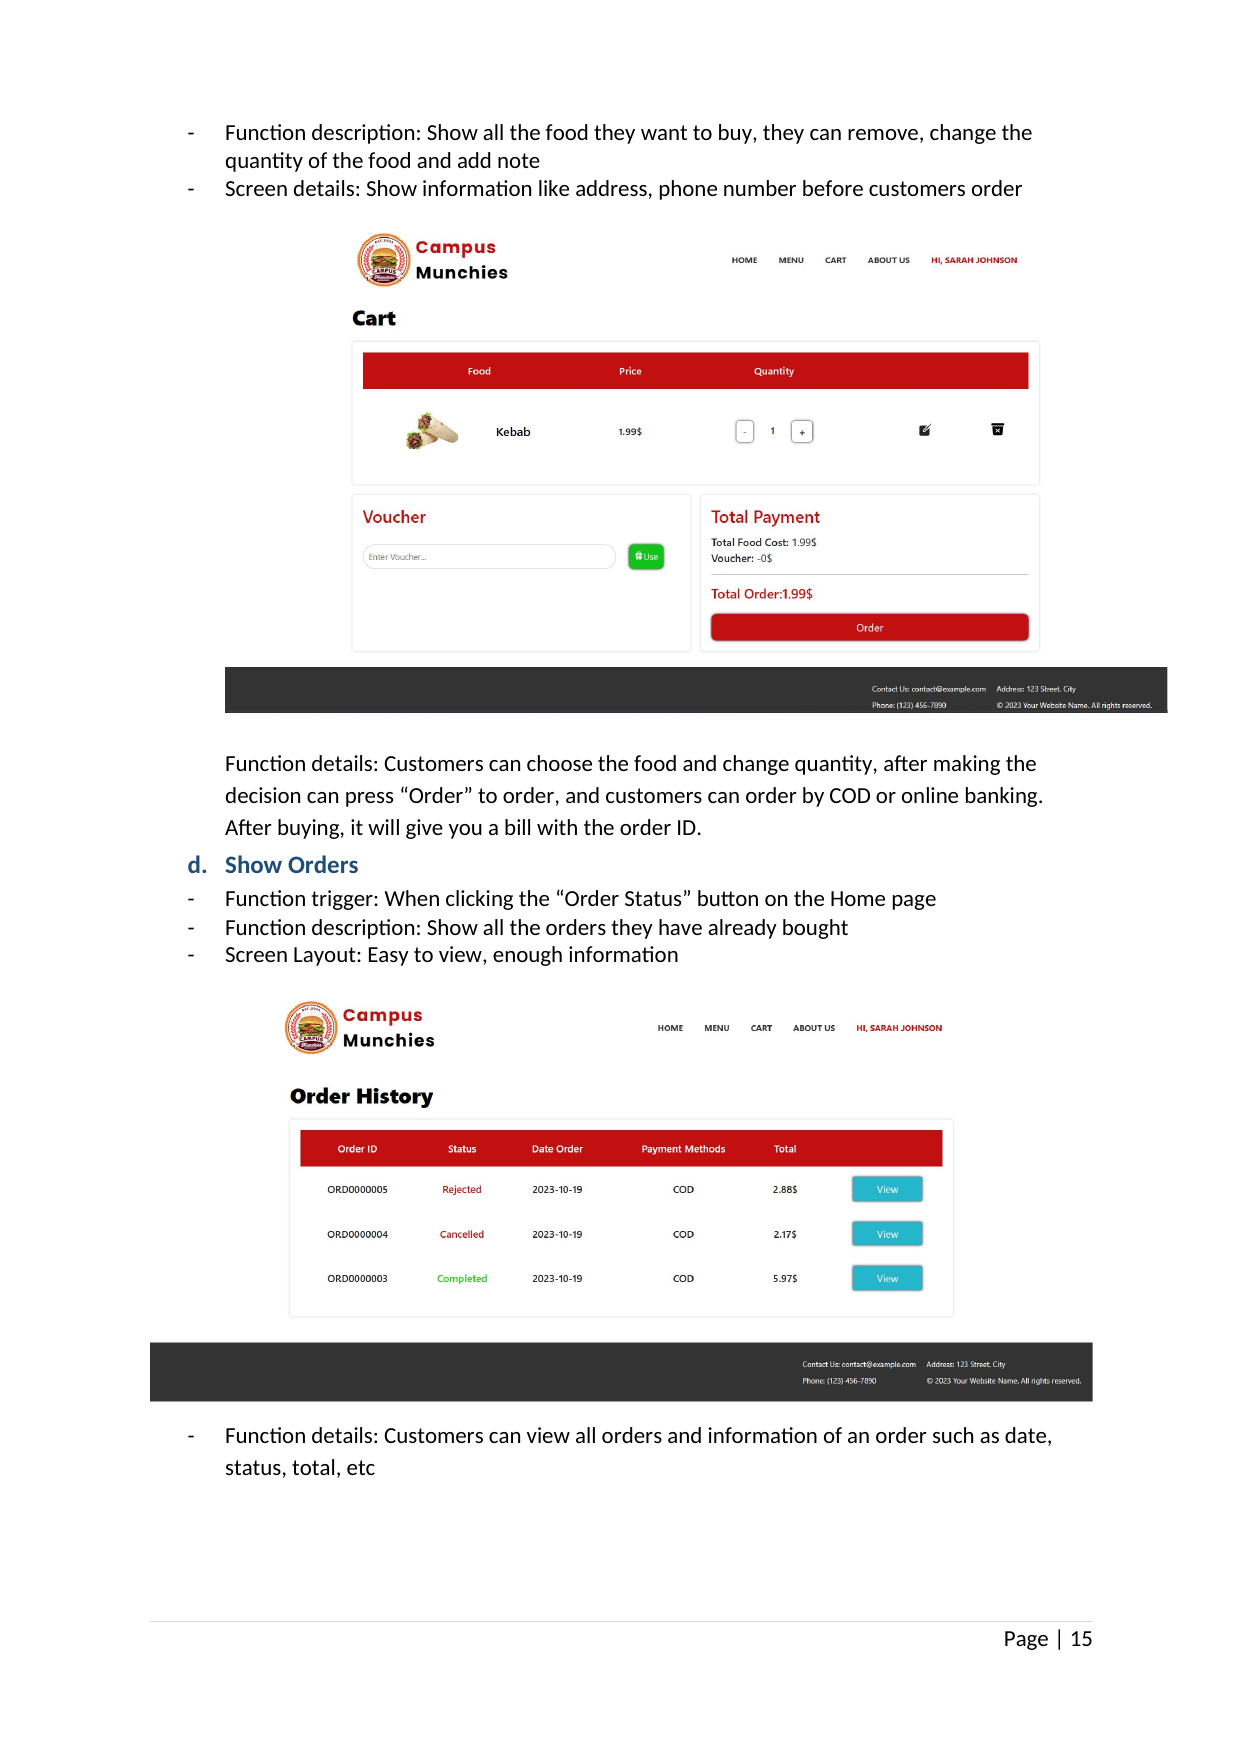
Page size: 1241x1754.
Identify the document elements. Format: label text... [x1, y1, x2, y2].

text Function details: Customers can choose the food and change quantity, after making the decision can press “Order” to order, and customers can order by COD or online banking. After buying, it will give you a bill with the order ID. [225, 749, 1093, 841]
picture [225, 220, 1168, 713]
list Function details: Customers can view all orders and information of an order such as date, status, total, etc [187, 1421, 1093, 1481]
list Function description: Show all the food they want to buy, they can remove, change the quantity of the food and add note [187, 118, 1093, 174]
picture [150, 987, 1093, 1402]
list Screen details: Show information like address, phone number before customers order [187, 174, 1093, 202]
list Screen Layout: Easy to view, enough information [187, 941, 1093, 969]
list Function trigger: When clicking the “Order Status” button on the Home page [187, 884, 1093, 913]
subtitle Show Orders [187, 849, 1093, 880]
list Function description: Show all the orders they have already bought [187, 913, 1093, 941]
